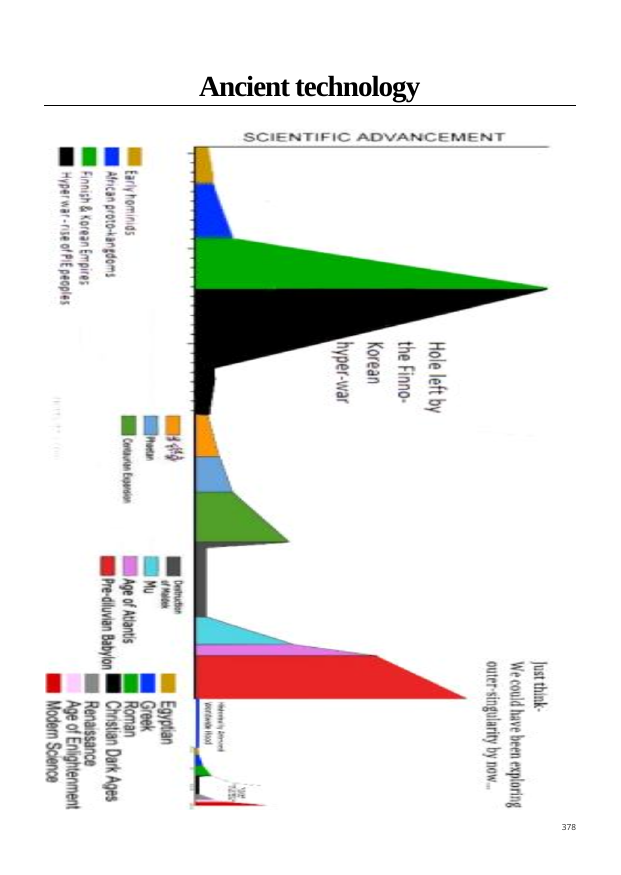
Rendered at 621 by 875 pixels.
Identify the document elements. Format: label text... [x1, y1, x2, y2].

subtitle Ancient technology [44, 69, 576, 105]
picture [46, 120, 567, 810]
